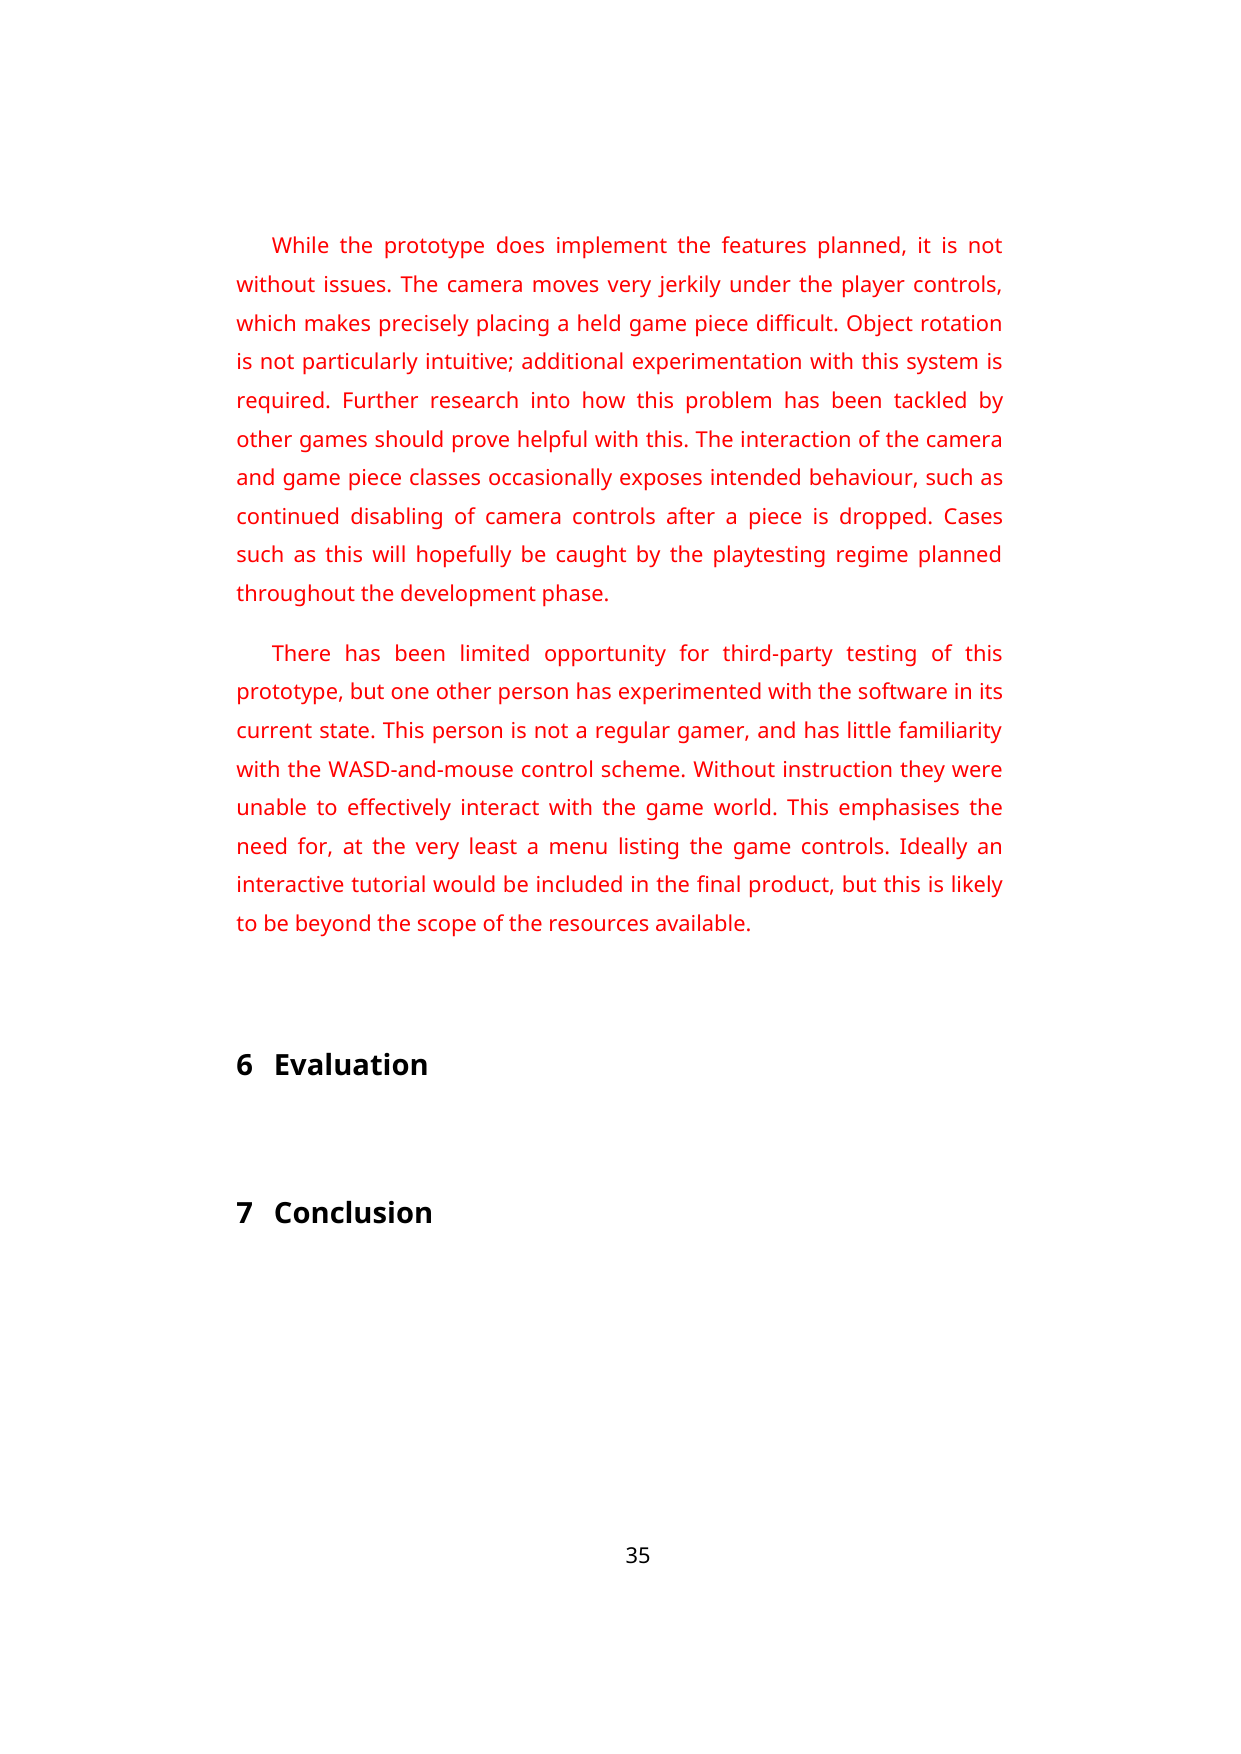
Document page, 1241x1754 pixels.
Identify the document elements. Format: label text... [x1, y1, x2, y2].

subtitle Evaluation [236, 1044, 1004, 1083]
subtitle Conclusion [236, 1192, 1004, 1232]
text There has been limited opportunity for third-party testing of this prototype, but one other person has experimented with the software in its current state. This person is not a regular gamer, and has little familiarity with the WASD-and-mouse control scheme. Without instruction they were unable to effectively interact with the game world. This emphasises the need for, at the very least a menu listing the game controls. Ideally an interactive tutorial would be included in the final product, but this is likely to be beyond the scope of the resources available. [236, 638, 1004, 938]
text While the prototype does implement the features planned, it is not without issues. The camera moves very jerkily under the player controls, which makes precisely placing a held game piece difficult. Object rotation is not particularly intuitive; additional experimentation with this system is required. Further research into how this problem has been tackled by other games should prove helpful with this. The interaction of the camera and game piece classes occasionally exposes intended behaviour, such as continued disabling of camera controls after a piece is dropped. Cases such as this will hopefully be caught by the playtesting regime planned throughout the development phase. [236, 230, 1004, 608]
